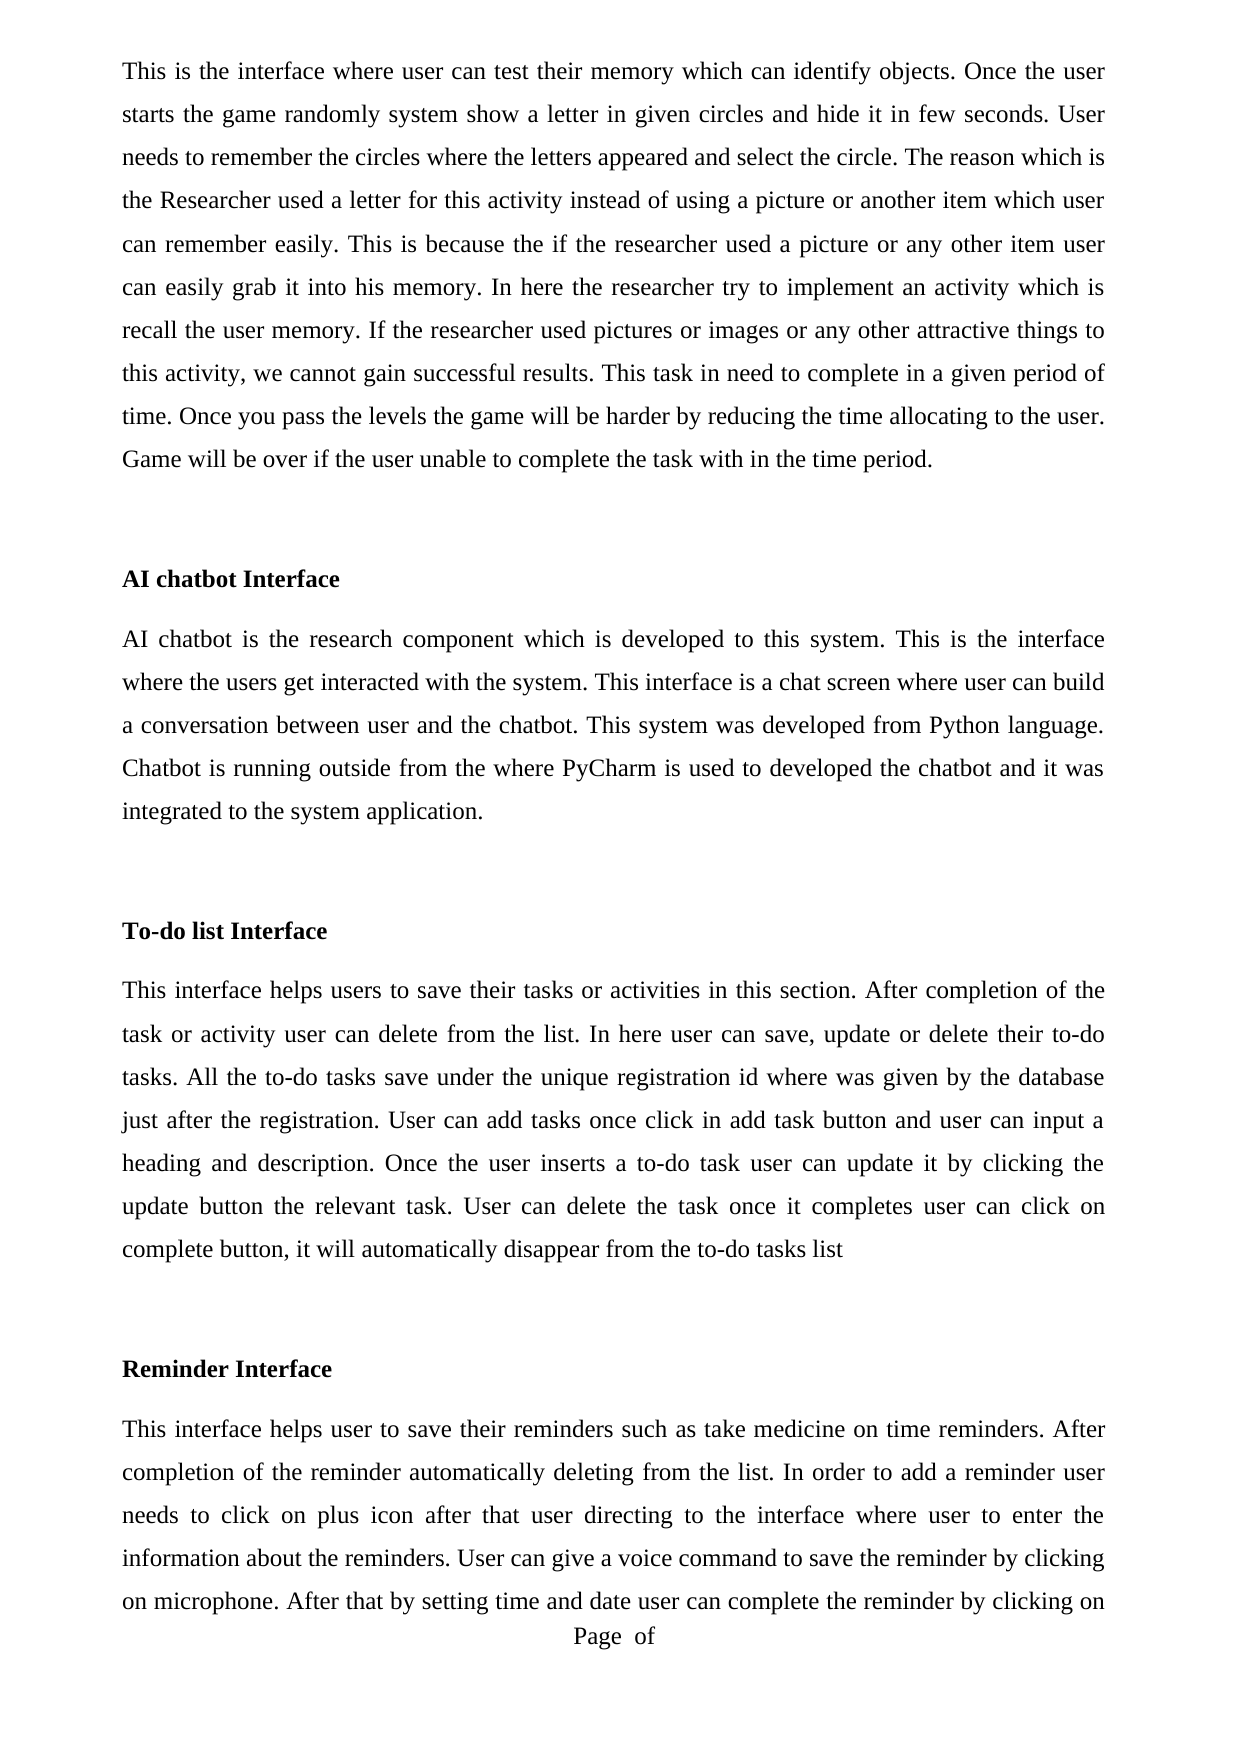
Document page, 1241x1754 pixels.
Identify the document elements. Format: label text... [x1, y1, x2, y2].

text This is the interface where user can test their memory which can identify objects. Once the user starts the game randomly system show a letter in given circles and hide it in few seconds. User needs to remember the circles where the letters appeared and select the circle. The reason which is the Researcher used a letter for this activity instead of using a picture or another item which user can remember easily. This is because the if the researcher used a picture or any other item user can easily grab it into his memory. In here the researcher try to implement an activity which is recall the user memory. If the researcher used pictures or images or any other attractive things to this activity, we cannot gain successful results. This task in need to complete in a given period of time. Once you pass the levels the game will be harder by reducing the time allocating to the user. Game will be over if the user unable to complete the task with in the time period. [122, 56, 1106, 473]
text AI chatbot Interface [122, 564, 1106, 593]
text Reminder Interface [122, 1354, 1106, 1383]
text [122, 1414, 1106, 1615]
text To-do list Interface [122, 916, 1106, 944]
text This interface helps users to save their tasks or activities in this section. After completion of the task or activity user can delete from the list. In here user can save, update or delete their to-do tasks. All the to-do tasks save under the unique registration id where was given by the database just after the registration. User can add tasks once click in add task button and user can input a heading and description. Once the user inserts a to-do task user can update it by clicking the update button the relevant task. User can delete the task once it completes user can click on complete button, it will automatically disappear from the to-do tasks list [122, 976, 1106, 1263]
text AI chatbot is the research component which is developed to this system. This is the interface where the users get interacted with the system. This interface is a chat screen where user can build a conversation between user and the chatbot. This system was developed from Python language. Chatbot is running outside from the where PyCharm is used to developed the chatbot and it was integrated to the system application. [122, 624, 1106, 825]
